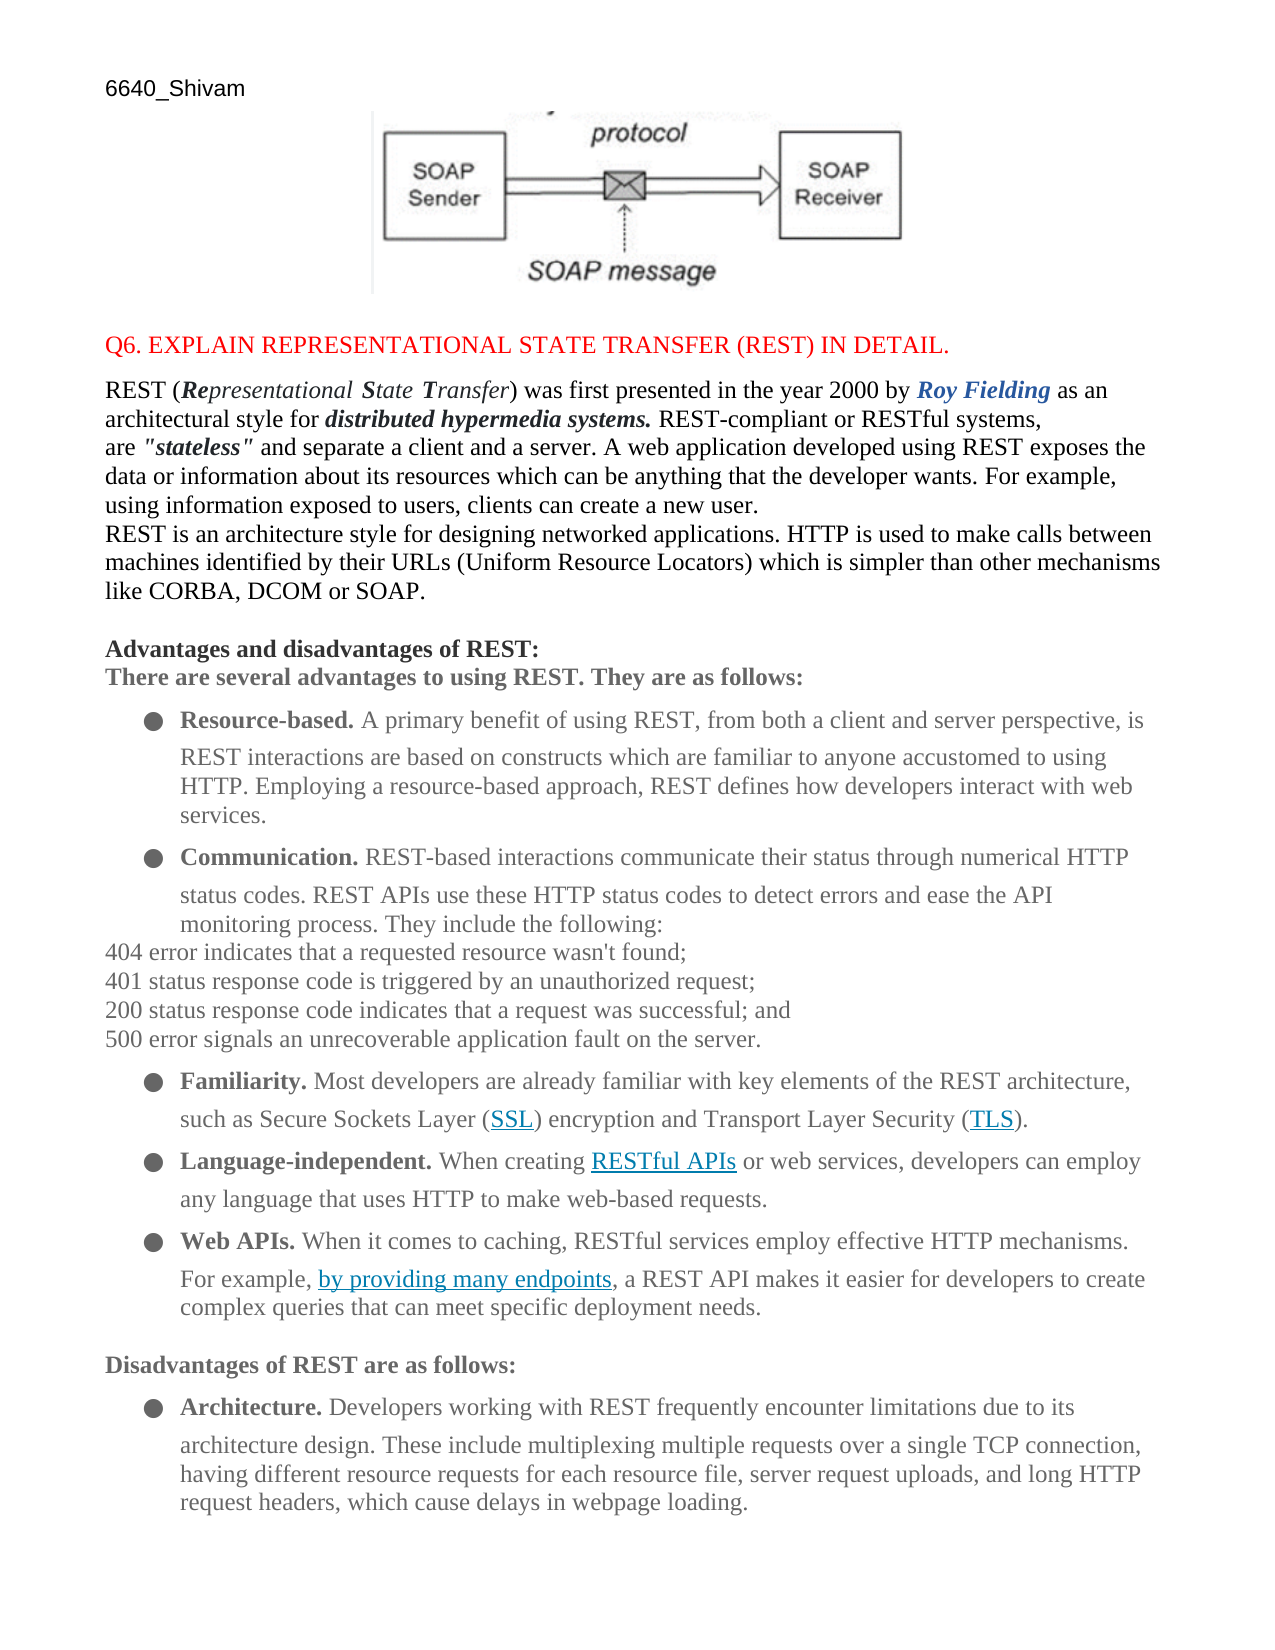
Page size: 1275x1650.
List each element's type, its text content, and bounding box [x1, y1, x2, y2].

text Advantages and disadvantages of REST: [105, 634, 1170, 662]
text REST (Representational State Transfer) was first presented in the year 2000 by Roy Fielding as an architectural style for distributed hypermedia systems. REST-compliant or RESTful systems, are "stateless" and separate a client and a server. A web application developed using REST exposes the data or information about its resources which can be anything that the developer wants. For example, using information exposed to users, clients can create a new user. [105, 375, 1170, 519]
text Disadvantages of REST are as follows: [105, 1350, 1170, 1379]
text There are several advantages to using REST. They are as follows: [105, 662, 1170, 691]
list Architecture. Developers working with REST frequently encounter limitations due to its architecture design. These include multiplexing multiple requests over a single TCP connection, having different resource requests for each resource file, server request uploads, and long HTTP request headers, which cause delays in webpage loading. [142, 1379, 1170, 1516]
text 200 status response code indicates that a request was successful; and [105, 995, 1170, 1024]
text 401 status response code is triggered by an unauthorized request; [105, 966, 1170, 995]
text For example, by providing many endpoints, a REST API makes it easier for developers to create complex queries that can meet specific deployment needs. [180, 1264, 1170, 1321]
text 500 error signals an unrecoverable application fault on the server. [105, 1024, 1170, 1052]
list Web APIs. When it comes to caching, RESTful services employ effective HTTP mechanisms. [142, 1212, 1170, 1264]
text 404 error indicates that a requested resource wasn't found; [105, 937, 1170, 966]
text Q6. EXPLAIN REPRESENTATIONAL STATE TRANSFER (REST) IN DETAIL. [105, 331, 1170, 359]
list Familiarity. Most developers are already familiar with key elements of the REST architecture, such as Secure Sockets Layer (SSL) encryption and Transport Layer Security (TLS). [142, 1052, 1170, 1132]
picture [371, 105, 904, 294]
list Language-independent. When creating RESTful APIs or web services, developers can employ any language that uses HTTP to make web-based requests. [142, 1132, 1170, 1212]
text REST is an architecture style for designing networked applications. HTTP is used to make calls between machines identified by their URLs (Uniform Resource Locators) which is simpler than other mechanisms like CORBA, DCOM or SOAP. [105, 519, 1170, 605]
list Resource-based. A primary benefit of using REST, from both a client and server perspective, is REST interactions are based on constructs which are familiar to anyone accustomed to using HTTP. Employing a resource-based approach, REST defines how developers interact with web services. [142, 691, 1170, 829]
list Communication. REST-based interactions communicate their status through numerical HTTP status codes. REST APIs use these HTTP status codes to detect errors and ease the API monitoring process. They include the following: [142, 829, 1170, 937]
picture [969, 1111, 976, 1125]
